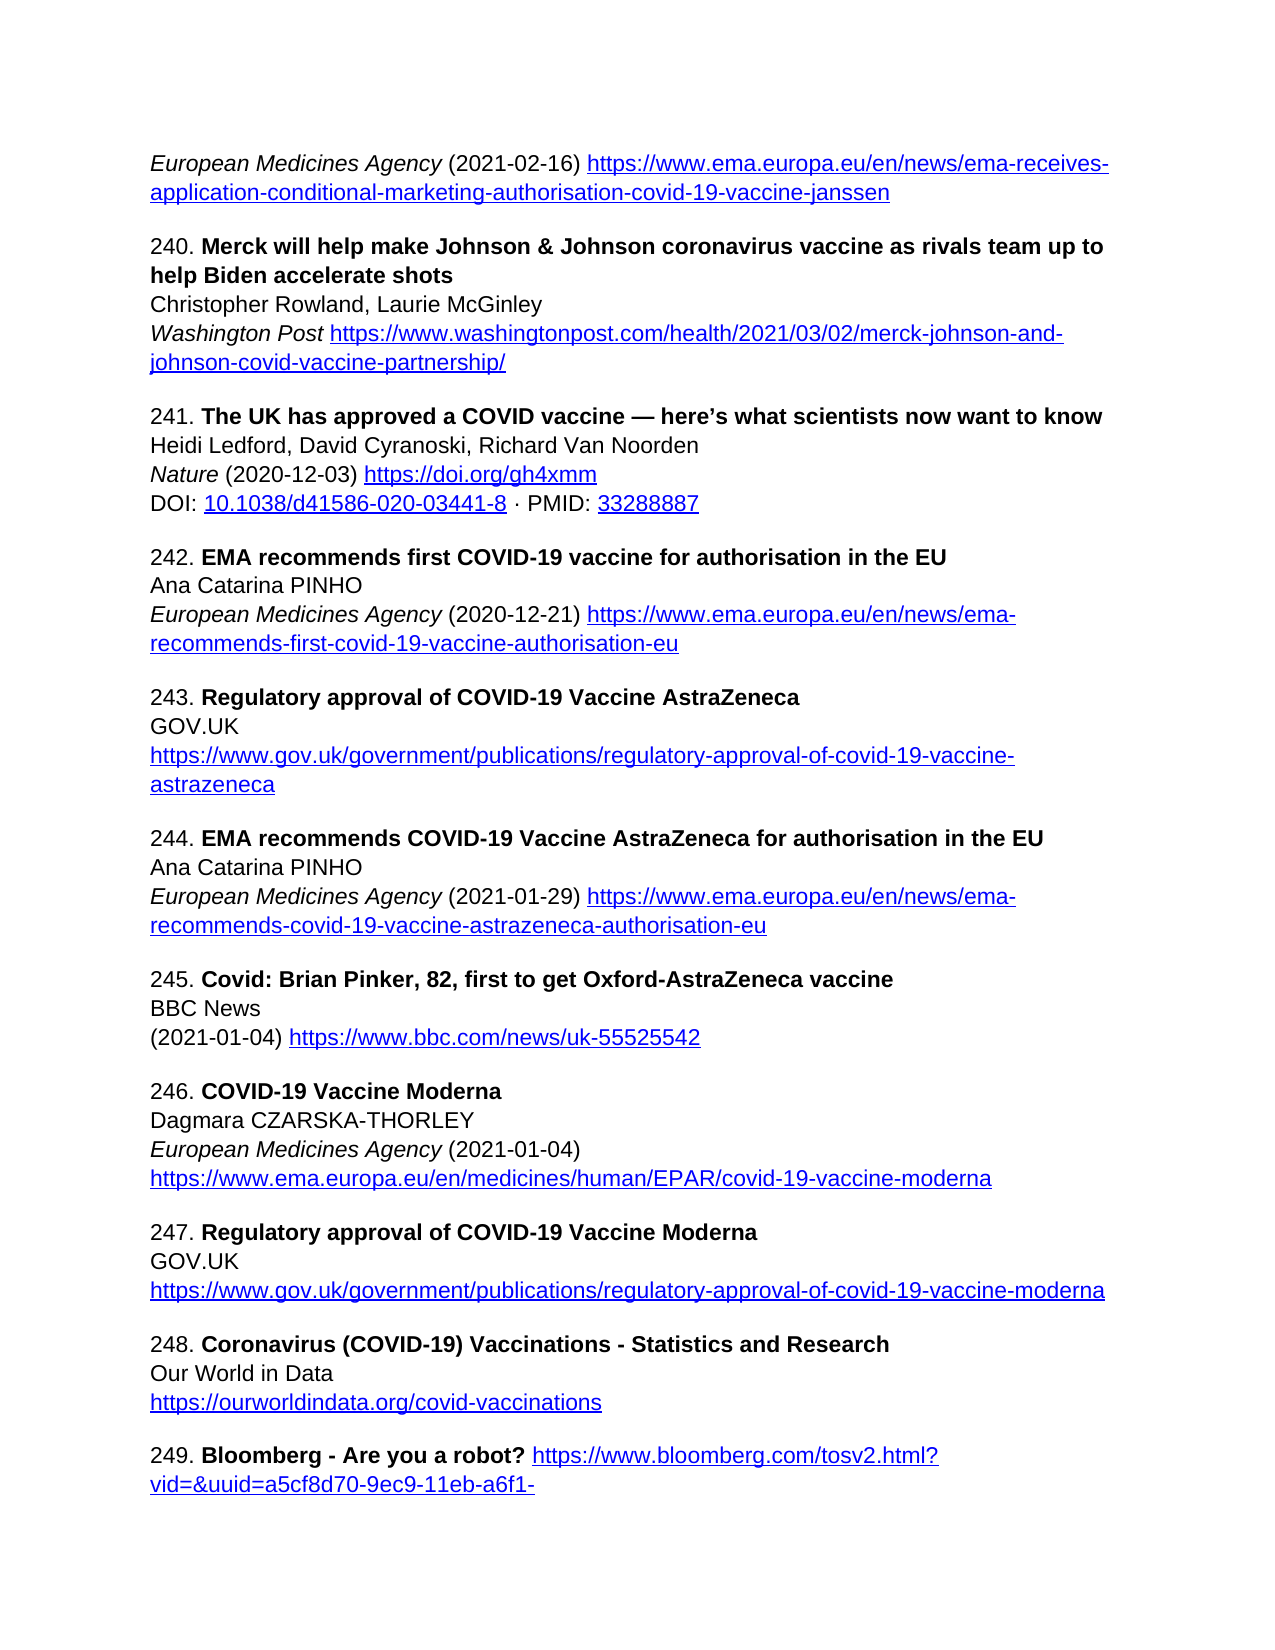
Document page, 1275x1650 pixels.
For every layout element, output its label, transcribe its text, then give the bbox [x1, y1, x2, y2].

text 244. EMA recommends COVID-19 Vaccine AstraZeneca for authorisation in the EU Ana Catarina PINHO European Medicines Agency (2021-01-29) https://www.ema.europa.eu/en/news/ema-recommends-covid-19-vaccine-astrazeneca-authorisation-eu [150, 825, 1125, 938]
text 243. Regulatory approval of COVID-19 Vaccine AstraZeneca GOV.UK https://www.gov.uk/government/publications/regulatory-approval-of-covid-19-vaccine-astrazeneca [150, 684, 1125, 798]
text 246. COVID-19 Vaccine Moderna Dagmara CZARSKA-THORLEY European Medicines Agency (2021-01-04) https://www.ema.europa.eu/en/medicines/human/EPAR/covid-19-vaccine-moderna [150, 1078, 1125, 1191]
text 242. EMA recommends first COVID-19 vaccine for authorisation in the EU Ana Catarina PINHO European Medicines Agency (2020-12-21) https://www.ema.europa.eu/en/news/ema-recommends-first-covid-19-vaccine-authorisation-eu [150, 543, 1125, 657]
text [150, 150, 1125, 205]
text 241. The UK has approved a COVID vaccine — here’s what scientists now want to know Heidi Ledford, David Cyranoski, Richard Van Noorden Nature (2020-12-03) https://doi.org/gh4xmm DOI: 10.1038/d41586-020-03441-8 · PMID: 33288887 [150, 403, 1125, 516]
text 248. Coronavirus (COVID-19) Vaccinations - Statistics and Research Our World in Data https://ourworldindata.org/covid-vaccinations [150, 1331, 1125, 1415]
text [150, 1442, 1125, 1498]
text 245. Covid: Brian Pinker, 82, first to get Oxford-AstraZeneca vaccine BBC News (2021-01-04) https://www.bbc.com/news/uk-55525542 [150, 966, 1125, 1050]
text 247. Regulatory approval of COVID-19 Vaccine Moderna GOV.UK https://www.gov.uk/government/publications/regulatory-approval-of-covid-19-vaccine-moderna [150, 1219, 1125, 1303]
text 240. Merck will help make Johnson & Johnson coronavirus vaccine as rivals team up to help Biden accelerate shots Christopher Rowland, Laurie McGinley Washington Post https://www.washingtonpost.com/health/2021/03/02/merck-johnson-and-johnson-covid-vaccine-partnership/ [150, 233, 1125, 375]
